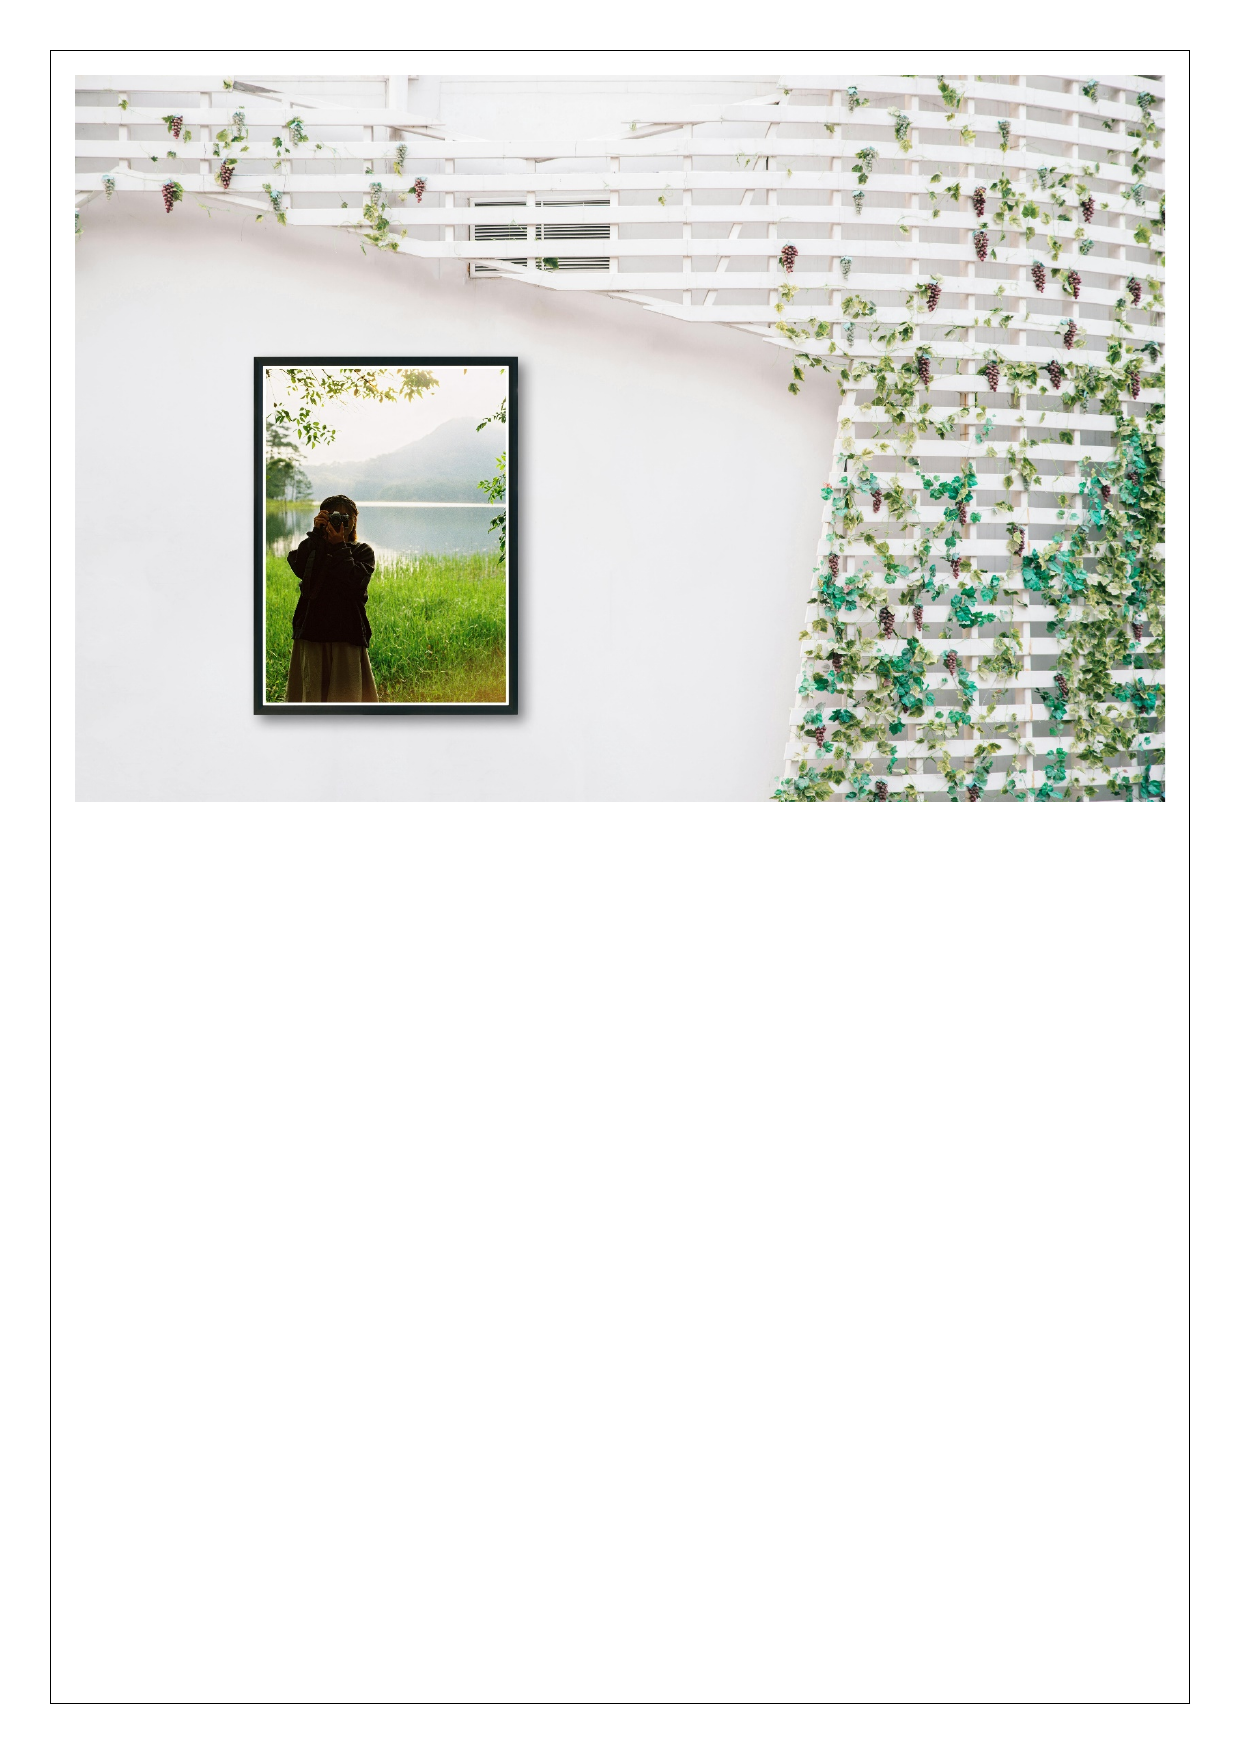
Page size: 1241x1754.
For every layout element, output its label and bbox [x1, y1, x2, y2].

picture [75, 75, 1166, 802]
